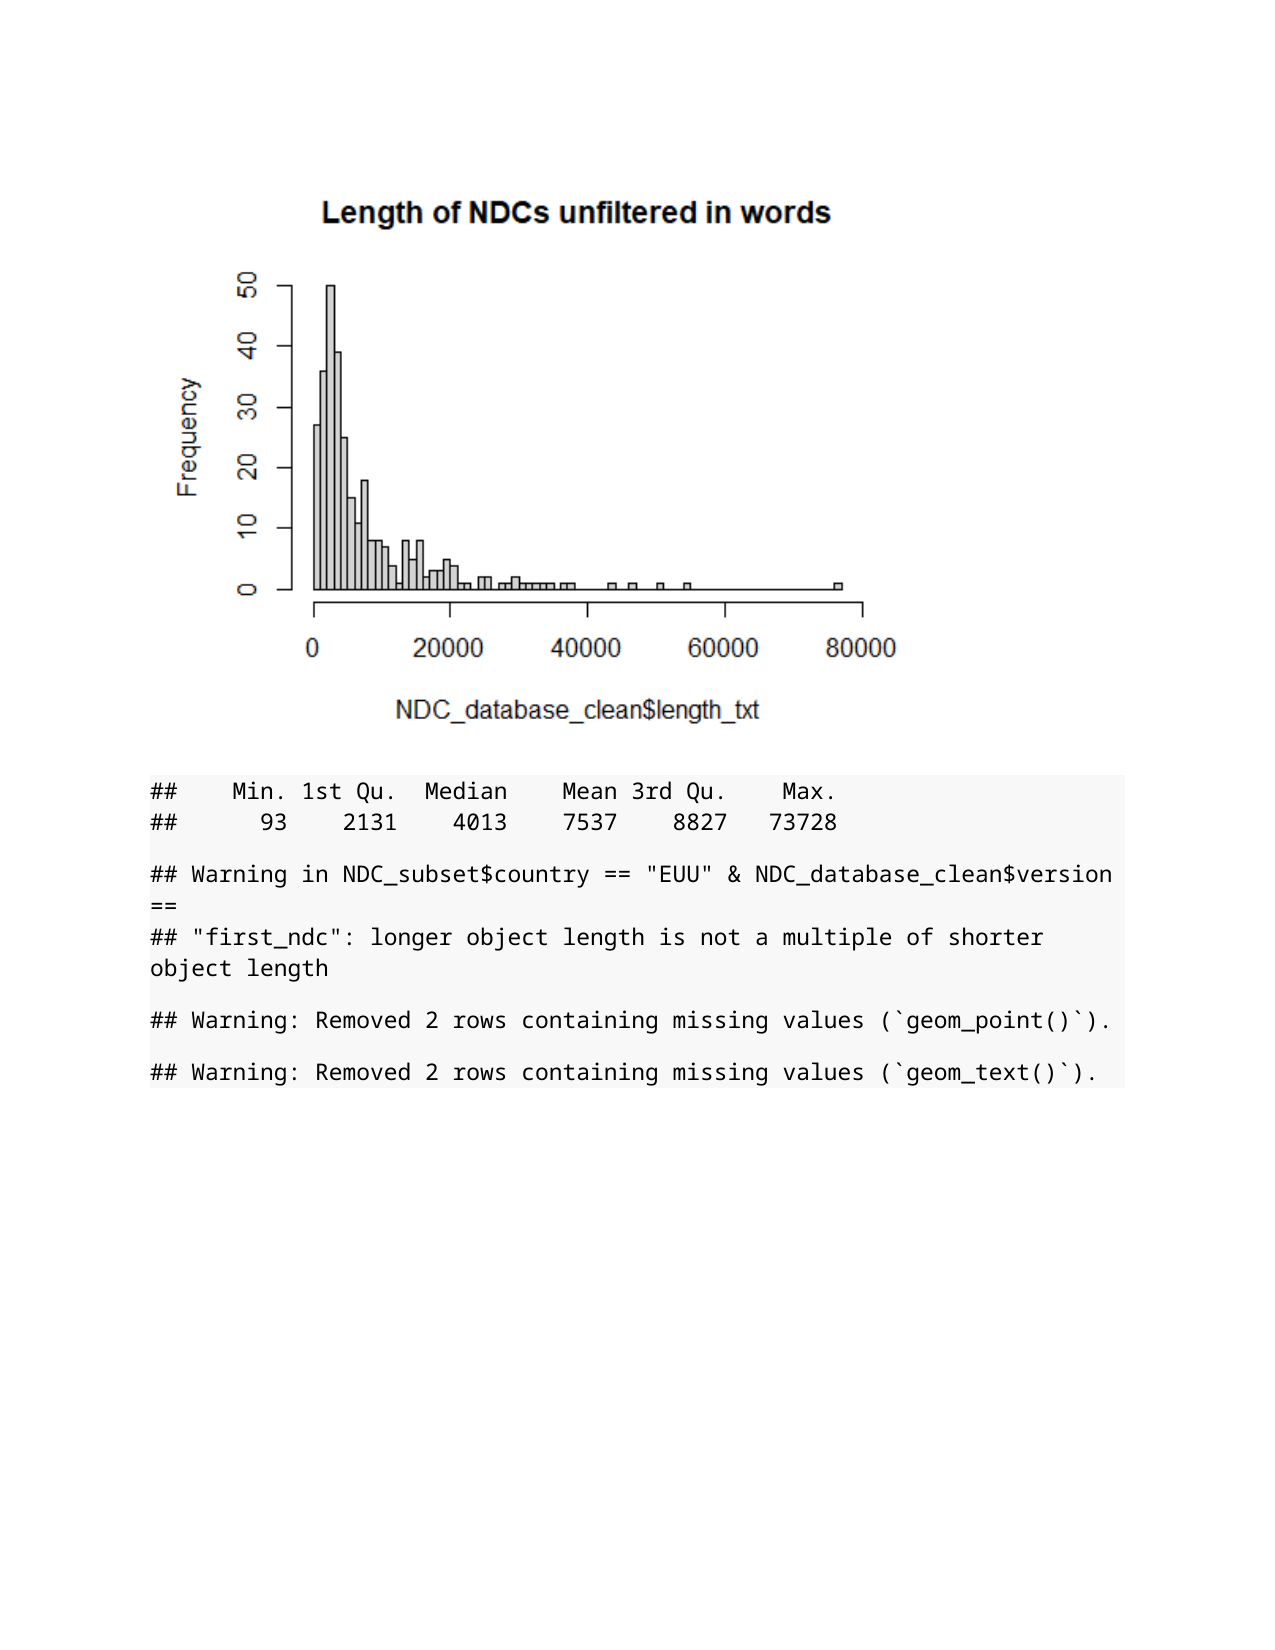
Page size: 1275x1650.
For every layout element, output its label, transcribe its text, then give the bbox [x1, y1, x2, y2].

text ## Warning: Removed 2 rows containing missing values (`geom_point()`). [150, 1004, 1125, 1036]
picture [168, 150, 927, 757]
text ## Min. 1st Qu. Median Mean 3rd Qu. Max. ## 93 2131 4013 7537 8827 73728 [150, 775, 1125, 838]
text ## Warning in NDC_subset$country == "EUU" & NDC_database_clean$version == ## "first_ndc": longer object length is not a multiple of shorter object length [150, 858, 1125, 983]
text ## Warning: Removed 2 rows containing missing values (`geom_text()`). [150, 1056, 1125, 1088]
